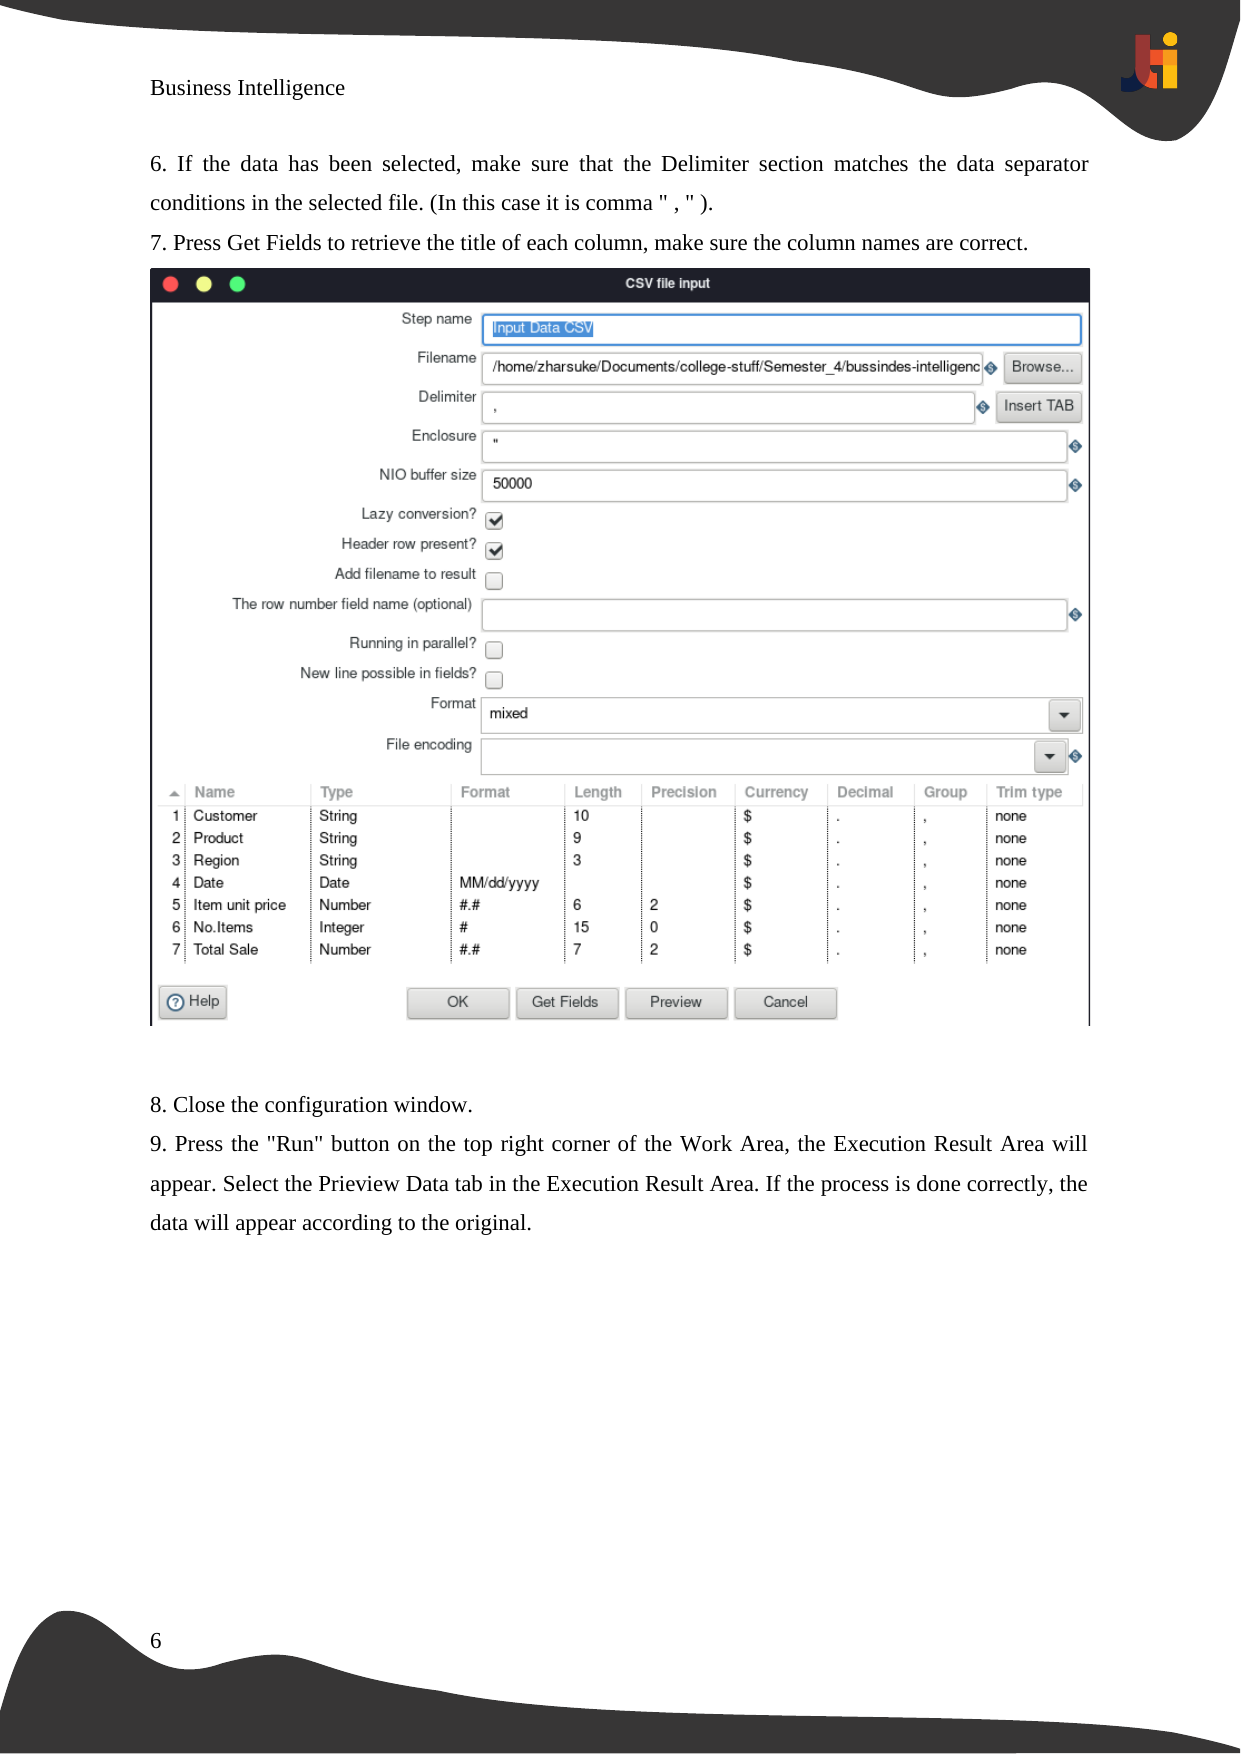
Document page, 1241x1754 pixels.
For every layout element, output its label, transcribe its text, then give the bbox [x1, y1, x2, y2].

text 6. If the data has been selected, make sure that the Delimiter section matches the data separator conditions in the selected file. (In this case it is comma " , " ). [150, 150, 1090, 216]
picture [150, 268, 1091, 1026]
picture [1121, 32, 1178, 92]
text 8. Close the configuration window. [150, 1091, 1090, 1117]
text 9. Press the "Run" button on the top right corner of the Work Area, the Execution Result Area will appear. Select the Prieview Data tab in the Execution Result Area. If the process is done correctly, the data will appear according to the original. [150, 1130, 1090, 1236]
text 7. Press Get Fields to retrieve the title of each column, make sure the column names are correct. [150, 229, 1090, 255]
